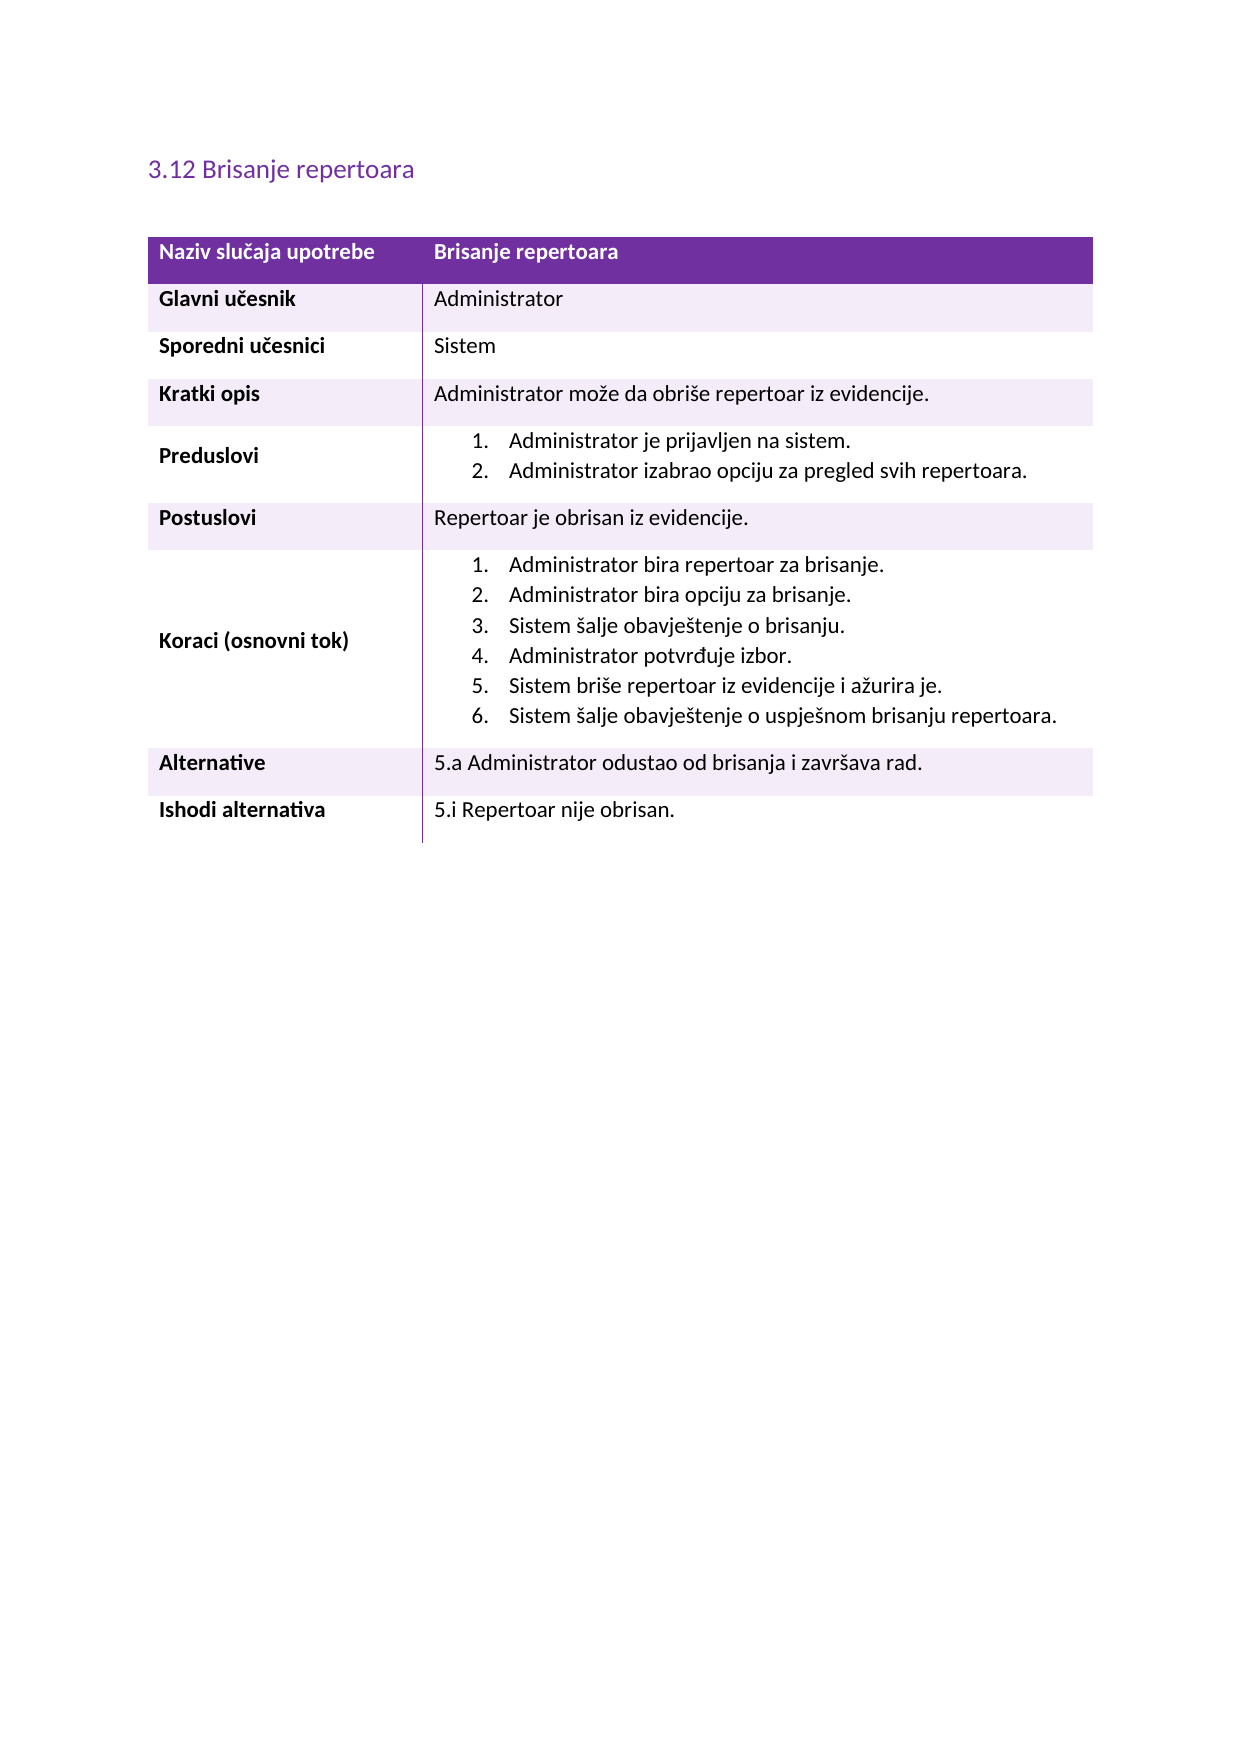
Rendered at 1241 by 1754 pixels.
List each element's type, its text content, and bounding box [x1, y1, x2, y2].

table_cell Alternative [148, 748, 422, 796]
table_cell Sistem [423, 332, 1093, 379]
table_cell Kratki opis [148, 379, 422, 426]
table_header Brisanje repertoara [423, 237, 1093, 284]
table_cell 5.a Administrator odustao od brisanja i završava rad. [423, 748, 1093, 796]
subtitle 3.12 Brisanje repertoara [148, 152, 1093, 185]
table_header Naziv slučaja upotrebe [148, 237, 423, 284]
table_cell Postuslovi [148, 503, 422, 550]
table_cell Administrator bira repertoar za brisanje. Administrator bira opciju za brisanje. Sistem šalje obavještenje o brisanju. Administrator potvrđuje izbor. Sistem briše repertoar iz evidencije i ažurira je. Sistem šalje obavještenje o uspješnom brisanju repertoara. [423, 550, 1093, 748]
table_cell Koraci (osnovni tok) [148, 550, 422, 748]
table_cell Glavni učesnik [148, 284, 422, 332]
table_cell Sporedni učesnici [148, 332, 422, 379]
table_cell Administrator može da obriše repertoar iz evidencije. [423, 379, 1093, 426]
table_cell Administrator je prijavljen na sistem. Administrator izabrao opciju za pregled svih repertoara. [423, 426, 1093, 503]
table_cell Preduslovi [148, 426, 422, 503]
table_cell Repertoar je obrisan iz evidencije. [423, 503, 1093, 550]
table_cell Administrator [423, 284, 1093, 332]
table_cell 5.i Repertoar nije obrisan. [423, 796, 1093, 843]
table_cell Ishodi alternativa [148, 796, 422, 843]
